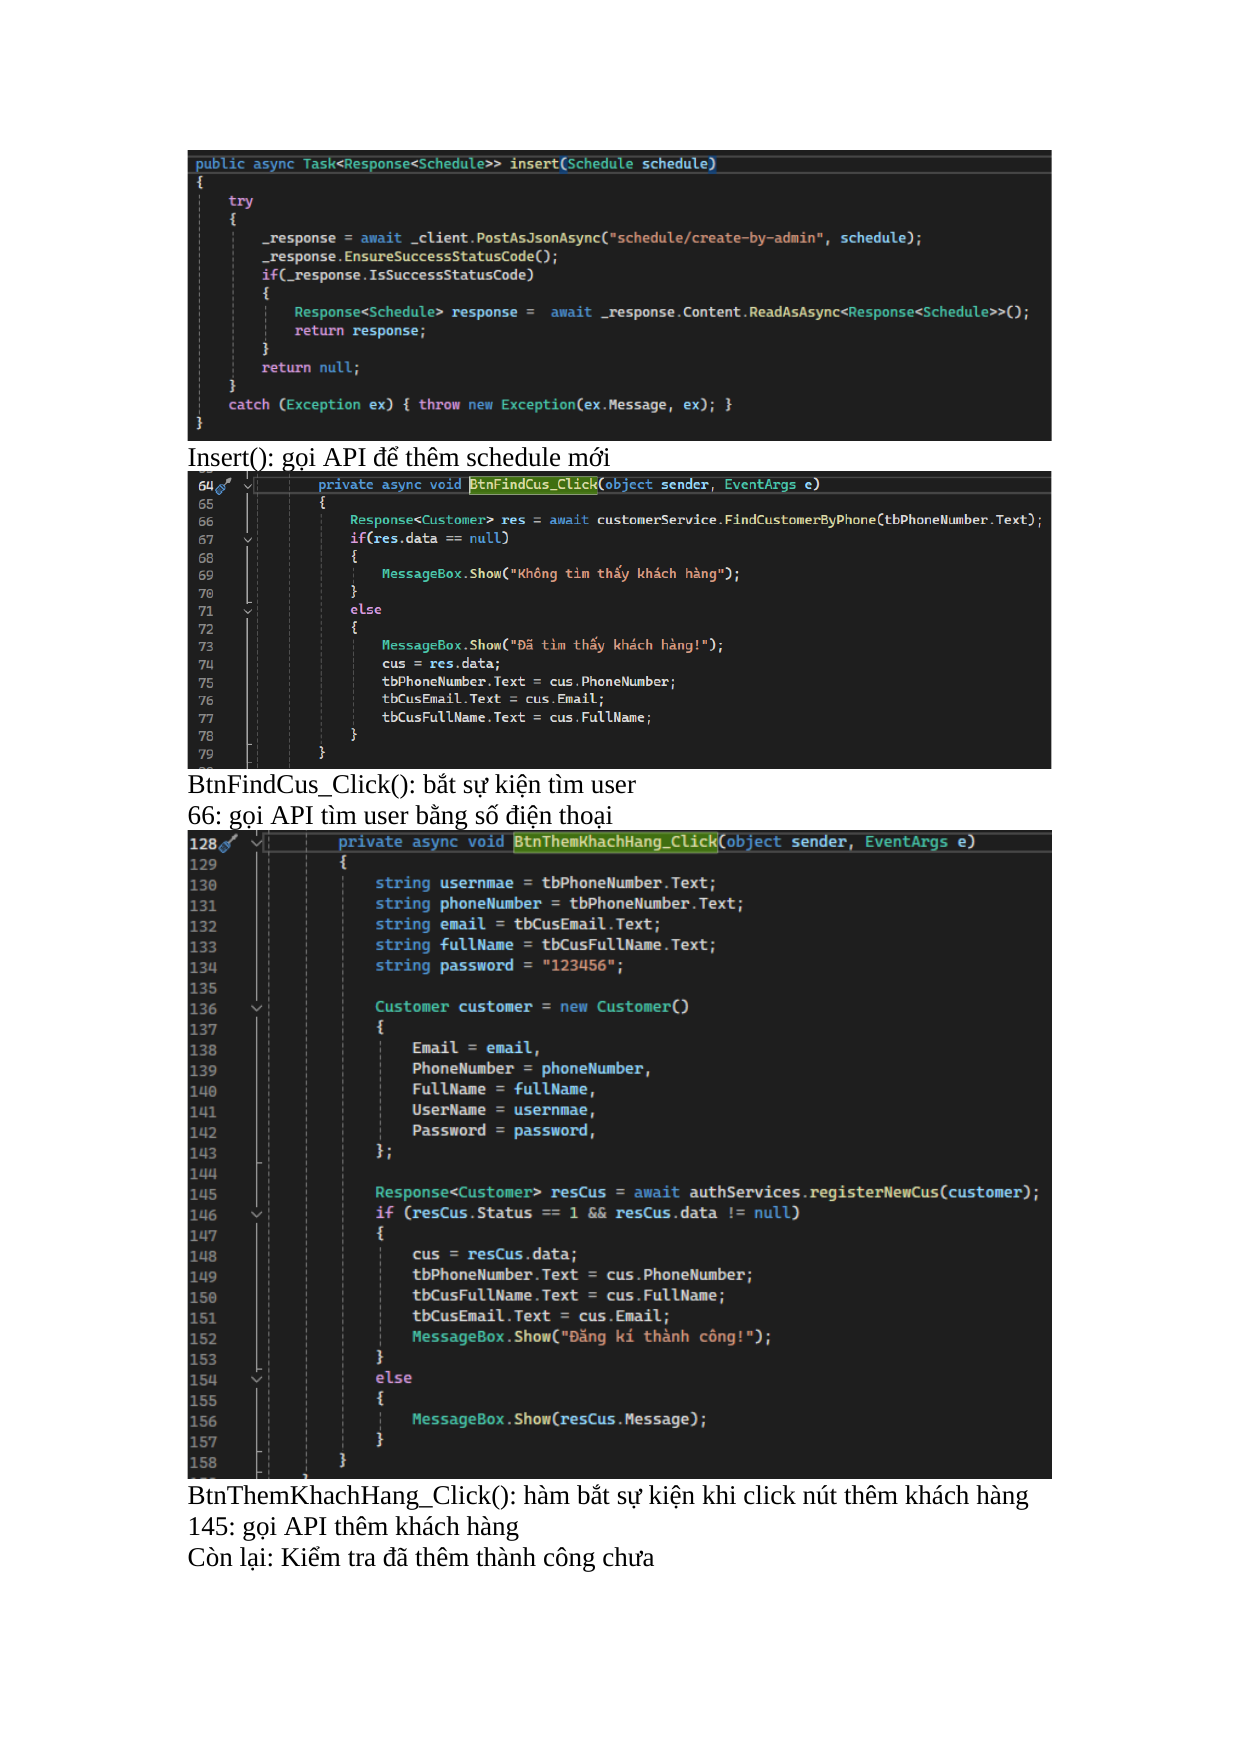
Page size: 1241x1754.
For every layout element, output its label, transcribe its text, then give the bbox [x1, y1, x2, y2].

text BtnThemKhachHang_Click(): hàm bắt sự kiện khi click nút thêm khách hàng [187, 1479, 1053, 1510]
text Insert(): gọi API để thêm schedule mới [187, 441, 1053, 472]
picture [187, 150, 1052, 441]
text 66: gọi API tìm user bằng số điện thoại [187, 799, 1053, 830]
picture [187, 471, 1052, 769]
text Còn lại: Kiểm tra đã thêm thành công chưa [187, 1541, 1053, 1572]
picture [187, 830, 1052, 1479]
text BtnFindCus_Click(): bắt sự kiện tìm user [187, 768, 1053, 799]
text 145: gọi API thêm khách hàng [187, 1510, 1053, 1541]
